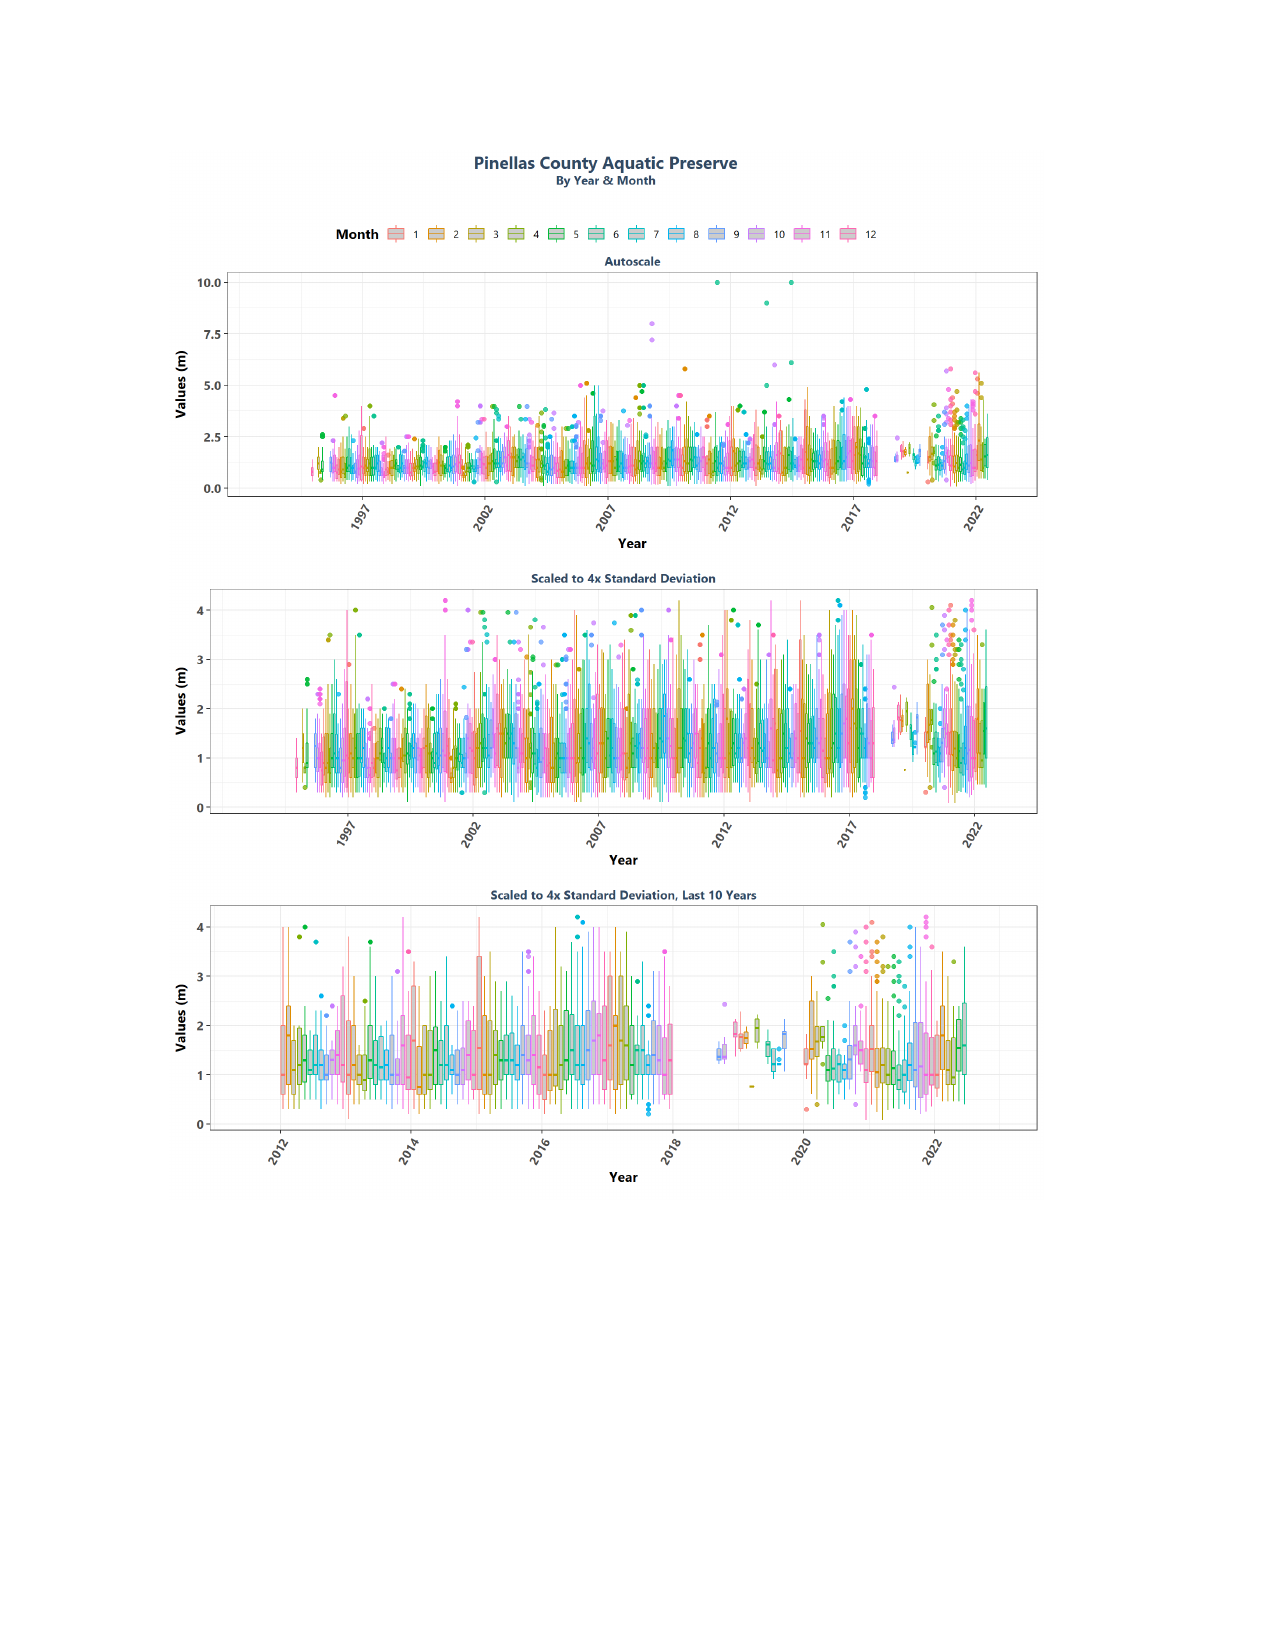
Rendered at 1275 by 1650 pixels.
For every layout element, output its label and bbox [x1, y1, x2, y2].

picture [168, 150, 1044, 1200]
